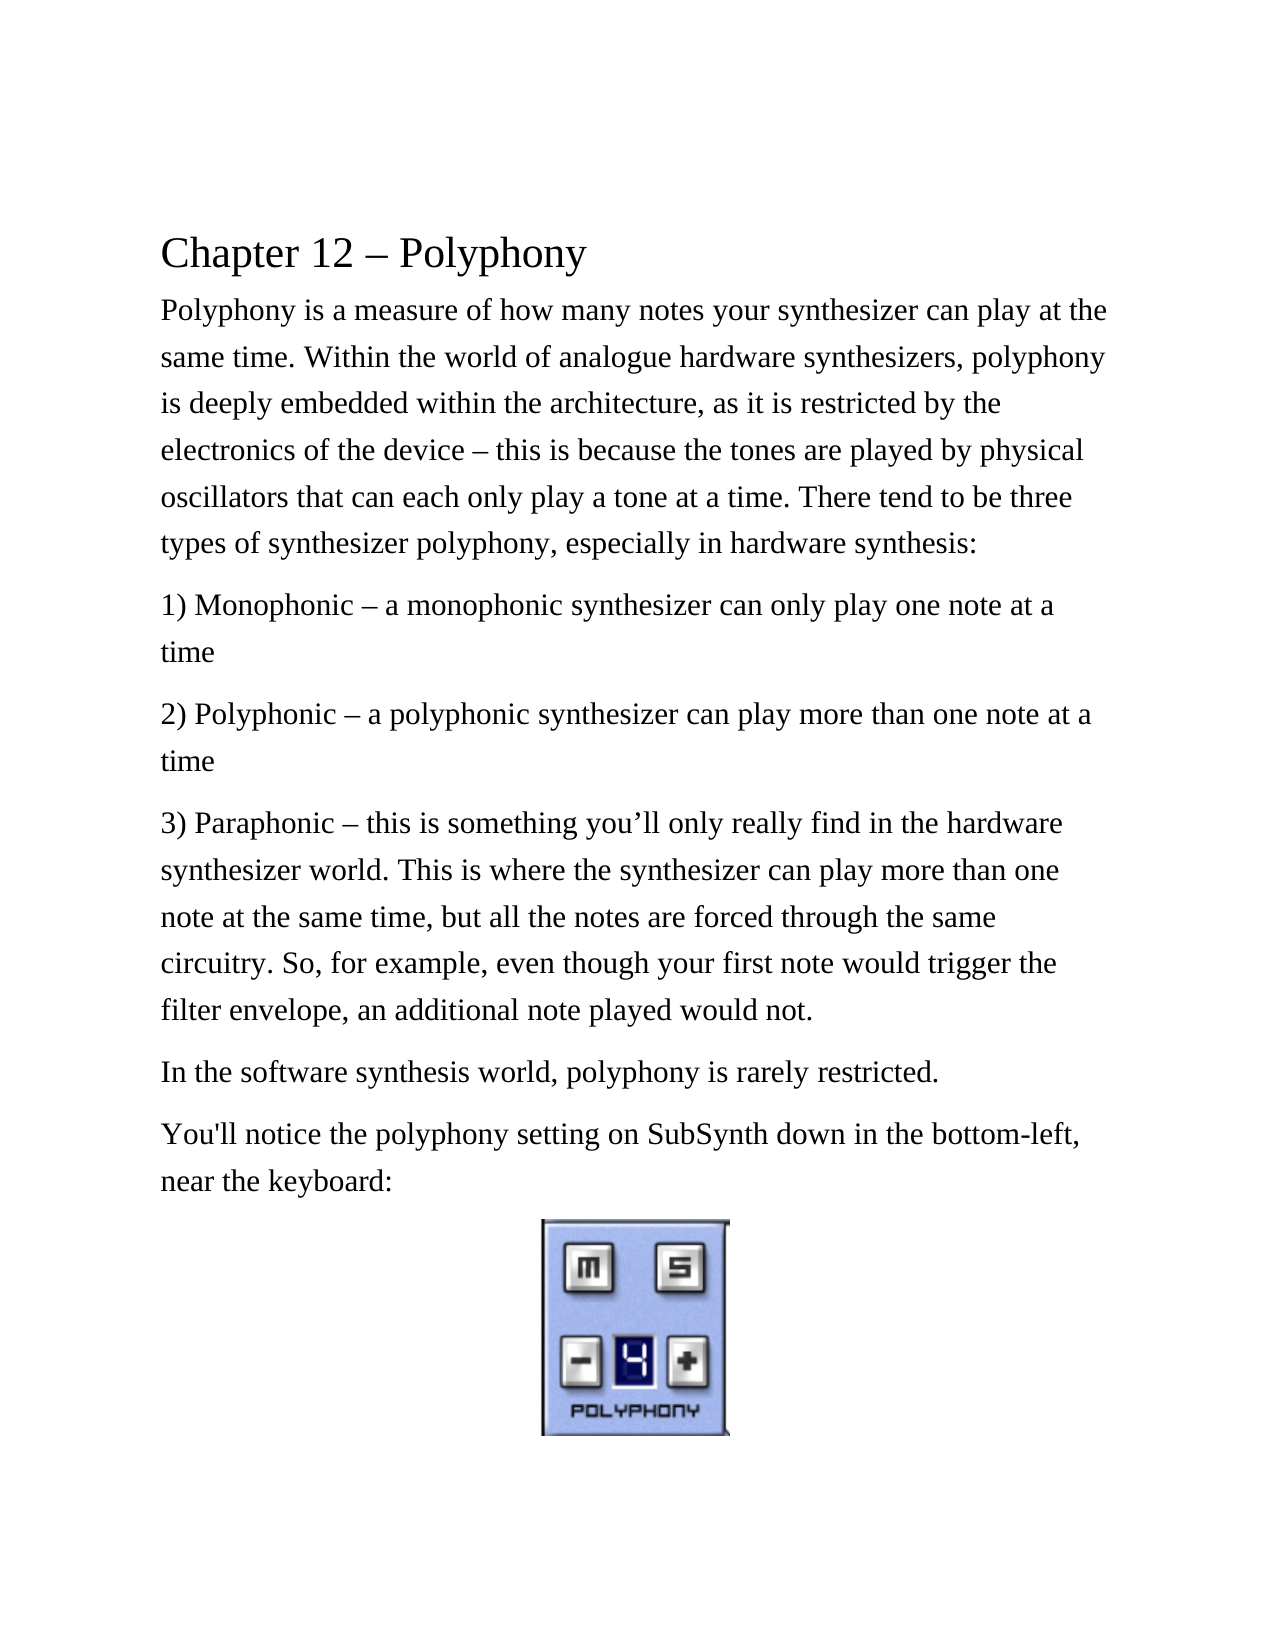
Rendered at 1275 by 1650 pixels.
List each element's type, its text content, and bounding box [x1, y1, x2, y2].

subtitle Chapter 12 – Polyphony [160, 226, 1275, 277]
picture [540, 1219, 730, 1436]
list Monophonic – a monophonic synthesizer can only play one note at a time [160, 586, 1054, 669]
list Paraphonic – this is something you’ll only really find in the hardware synthesizer world. This is where the synthesizer can play more than one note at the same time, but all the notes are forced through the same circuitry. So, for example, even though your first note would trigger the filter envelope, an additional note played would not. [160, 805, 1063, 1027]
text You'll notice the polyphony setting on SubSynth down in the bottom-left, near the keyboard: [160, 1115, 1106, 1198]
text In the software synthesis world, polyphony is rarely restricted. [160, 1053, 1275, 1089]
text Polyphony is a measure of how many notes your synthesizer can play at the same time. Within the world of analogue hardware synthesizers, polyphony is deeply embedded within the architecture, as it is restricted by the electronics of the device – this is because the tones are played by physical oscillators that can each only play a tone at a time. There tend to be three types of synthesizer polyphony, especially in hardware synthesis: [160, 291, 1111, 560]
list Polyphonic – a polyphonic synthesizer can play more than one note at a time [160, 695, 1092, 778]
